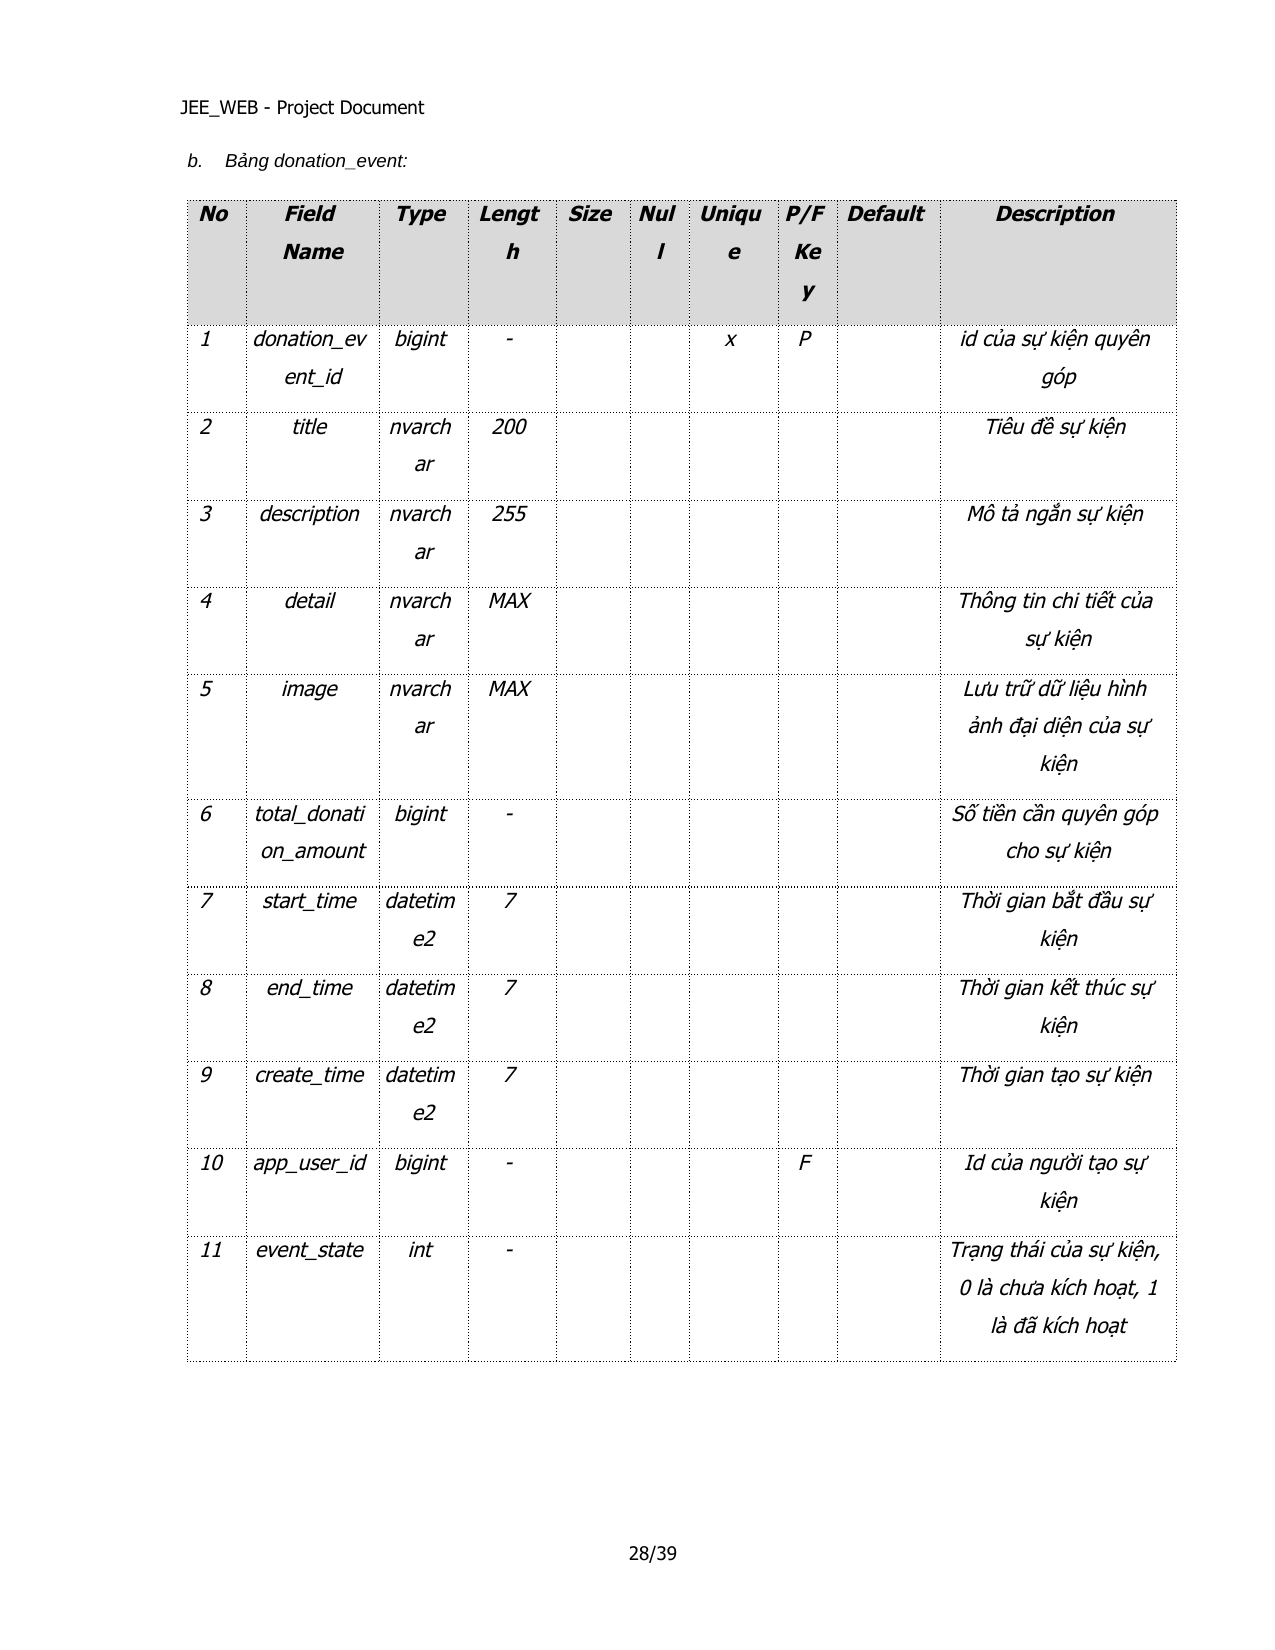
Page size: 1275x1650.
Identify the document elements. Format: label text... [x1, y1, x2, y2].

table_cell [690, 500, 778, 587]
table_cell bigint [379, 799, 468, 886]
table_header P/F Key [778, 200, 837, 325]
table_cell 255 [468, 500, 557, 587]
table_cell datetime2 [379, 886, 468, 974]
table_cell MAX [468, 674, 557, 799]
table_cell [557, 1061, 630, 1148]
table_cell 5 [188, 674, 246, 799]
table_cell x [690, 325, 778, 412]
table_cell [630, 500, 689, 587]
table_cell 2 [188, 412, 246, 499]
table_cell [630, 587, 689, 674]
table_cell [690, 1236, 778, 1361]
table_cell - [468, 799, 557, 886]
table_cell bigint [379, 1148, 468, 1236]
table_cell [837, 587, 941, 674]
table_cell 8 [188, 974, 246, 1061]
table_header Type [379, 200, 468, 325]
table_cell [630, 974, 689, 1061]
table_cell [690, 587, 778, 674]
table_cell donation_event_id [246, 325, 379, 412]
table_cell [837, 1061, 941, 1148]
table_cell [630, 799, 689, 886]
table_cell [690, 674, 778, 799]
table_cell [690, 886, 778, 974]
table_cell total_donation_amount [246, 799, 379, 886]
table_header Unique [690, 200, 778, 325]
table_cell [557, 1236, 630, 1361]
table_cell [630, 886, 689, 974]
table_cell [630, 412, 689, 499]
table_cell [557, 799, 630, 886]
table_cell [557, 974, 630, 1061]
table_cell [837, 974, 941, 1061]
table_cell Trạng thái của sự kiện, 0 là chưa kích hoạt, 1 là đã kích hoạt [941, 1236, 1177, 1361]
table_cell nvarchar [379, 587, 468, 674]
table_cell [690, 1061, 778, 1148]
table_cell datetime2 [379, 1061, 468, 1148]
table_cell 7 [468, 974, 557, 1061]
table_cell [557, 325, 630, 412]
table_cell description [246, 500, 379, 587]
table_cell [837, 1148, 941, 1236]
table_cell Thời gian kết thúc sự kiện [941, 974, 1177, 1061]
table_cell Lưu trữ dữ liệu hình ảnh đại diện của sự kiện [941, 674, 1177, 799]
table_header Description [941, 200, 1177, 325]
table_cell event_state [246, 1236, 379, 1361]
table_cell title [246, 412, 379, 499]
table_cell end_time [246, 974, 379, 1061]
table_cell [630, 674, 689, 799]
table_cell [630, 1148, 689, 1236]
table_cell int [379, 1236, 468, 1361]
table_cell 4 [188, 587, 246, 674]
table_cell 7 [188, 886, 246, 974]
table_cell [690, 1148, 778, 1236]
table_cell [837, 325, 941, 412]
table_header Default [837, 200, 941, 325]
table_cell [557, 886, 630, 974]
table_cell nvarchar [379, 500, 468, 587]
table_cell Mô tả ngắn sự kiện [941, 500, 1177, 587]
table_cell start_time [246, 886, 379, 974]
table_cell Thời gian tạo sự kiện [941, 1061, 1177, 1148]
table_cell 9 [188, 1061, 246, 1148]
table_cell 6 [188, 799, 246, 886]
table_cell - [468, 325, 557, 412]
table_header Null [630, 200, 689, 325]
table_header Length [468, 200, 557, 325]
table_cell 3 [188, 500, 246, 587]
table_cell datetime2 [379, 974, 468, 1061]
table_cell [778, 674, 837, 799]
table_cell bigint [379, 325, 468, 412]
table_cell [557, 500, 630, 587]
table_cell [837, 1236, 941, 1361]
table_cell [690, 799, 778, 886]
table_cell Id của người tạo sự kiện [941, 1148, 1177, 1236]
table_header No [188, 200, 246, 325]
table_cell id của sự kiện quyên góp [941, 325, 1177, 412]
table_cell [630, 1061, 689, 1148]
table_cell 200 [468, 412, 557, 499]
table_cell Thông tin chi tiết của sự kiện [941, 587, 1177, 674]
table_cell - [468, 1236, 557, 1361]
table_cell [778, 412, 837, 499]
table_cell Thời gian bắt đầu sự kiện [941, 886, 1177, 974]
table_cell MAX [468, 587, 557, 674]
table_cell [557, 674, 630, 799]
table_cell Tiêu đề sự kiện [941, 412, 1177, 499]
table_cell 7 [468, 886, 557, 974]
table_cell [630, 1236, 689, 1361]
table_header Field Name [246, 200, 379, 325]
table_cell P [778, 325, 837, 412]
table_cell [778, 886, 837, 974]
table_cell [557, 1148, 630, 1236]
table_cell [837, 799, 941, 886]
table_cell image [246, 674, 379, 799]
table_cell [778, 500, 837, 587]
table_cell [778, 587, 837, 674]
table_cell app_user_id [246, 1148, 379, 1236]
table_cell [557, 587, 630, 674]
table_cell [837, 674, 941, 799]
table_cell [778, 1236, 837, 1361]
table_cell - [468, 1148, 557, 1236]
table_cell 11 [188, 1236, 246, 1361]
table_cell create_time [246, 1061, 379, 1148]
table_cell F [778, 1148, 837, 1236]
table_cell 10 [188, 1148, 246, 1236]
table_cell [837, 412, 941, 499]
table_cell [690, 412, 778, 499]
table_cell nvarchar [379, 412, 468, 499]
table_cell [690, 974, 778, 1061]
table_cell Số tiền cần quyên góp cho sự kiện [941, 799, 1177, 886]
table_cell [557, 412, 630, 499]
table_cell [778, 799, 837, 886]
table_cell [837, 886, 941, 974]
subtitle Bảng donation_event: [187, 150, 1125, 172]
table_cell detail [246, 587, 379, 674]
table_cell 7 [468, 1061, 557, 1148]
table_cell [837, 500, 941, 587]
table_cell [778, 974, 837, 1061]
table_cell nvarchar [379, 674, 468, 799]
table_header Size [557, 200, 630, 325]
table_cell 1 [188, 325, 246, 412]
table_cell [630, 325, 689, 412]
table_cell [778, 1061, 837, 1148]
